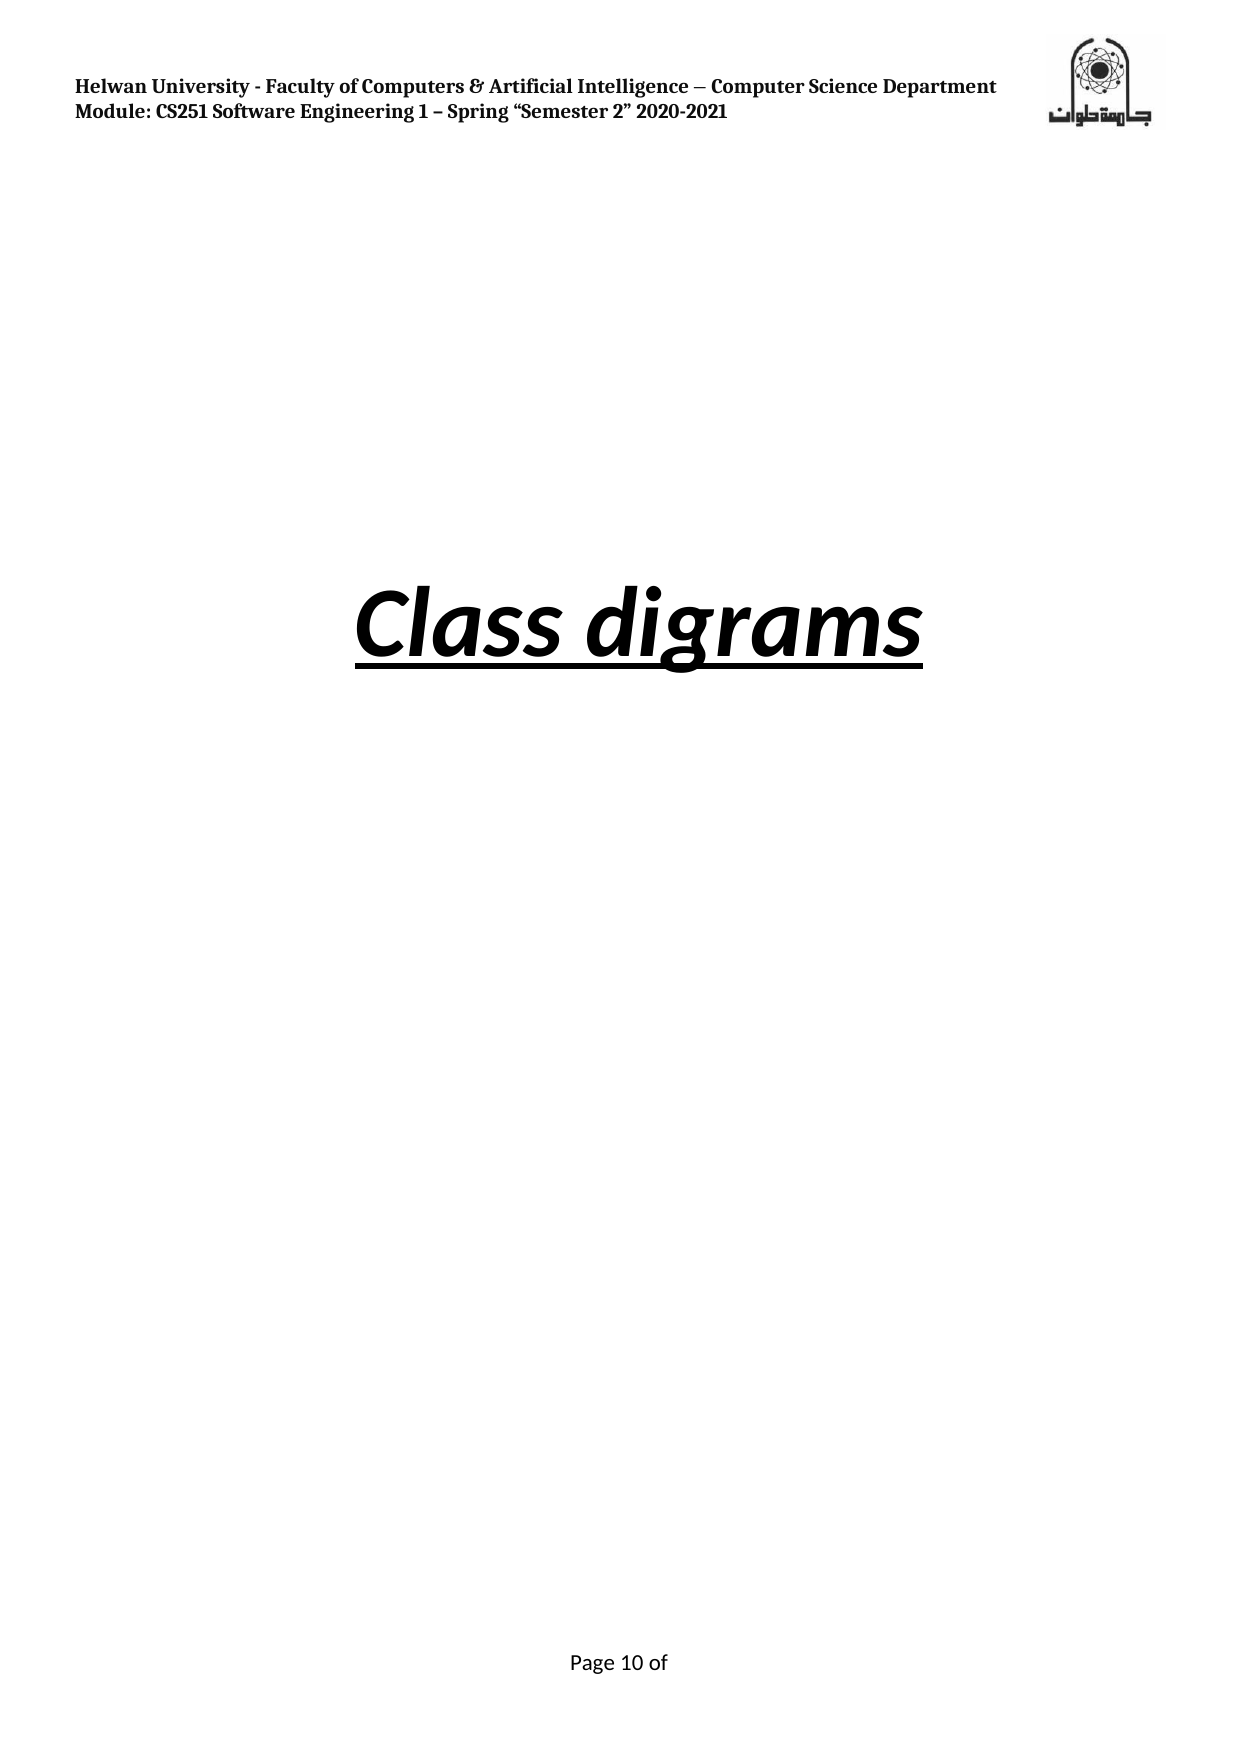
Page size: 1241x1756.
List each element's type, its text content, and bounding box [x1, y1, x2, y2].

text Class digrams [64, 559, 1213, 681]
picture [1045, 34, 1167, 130]
